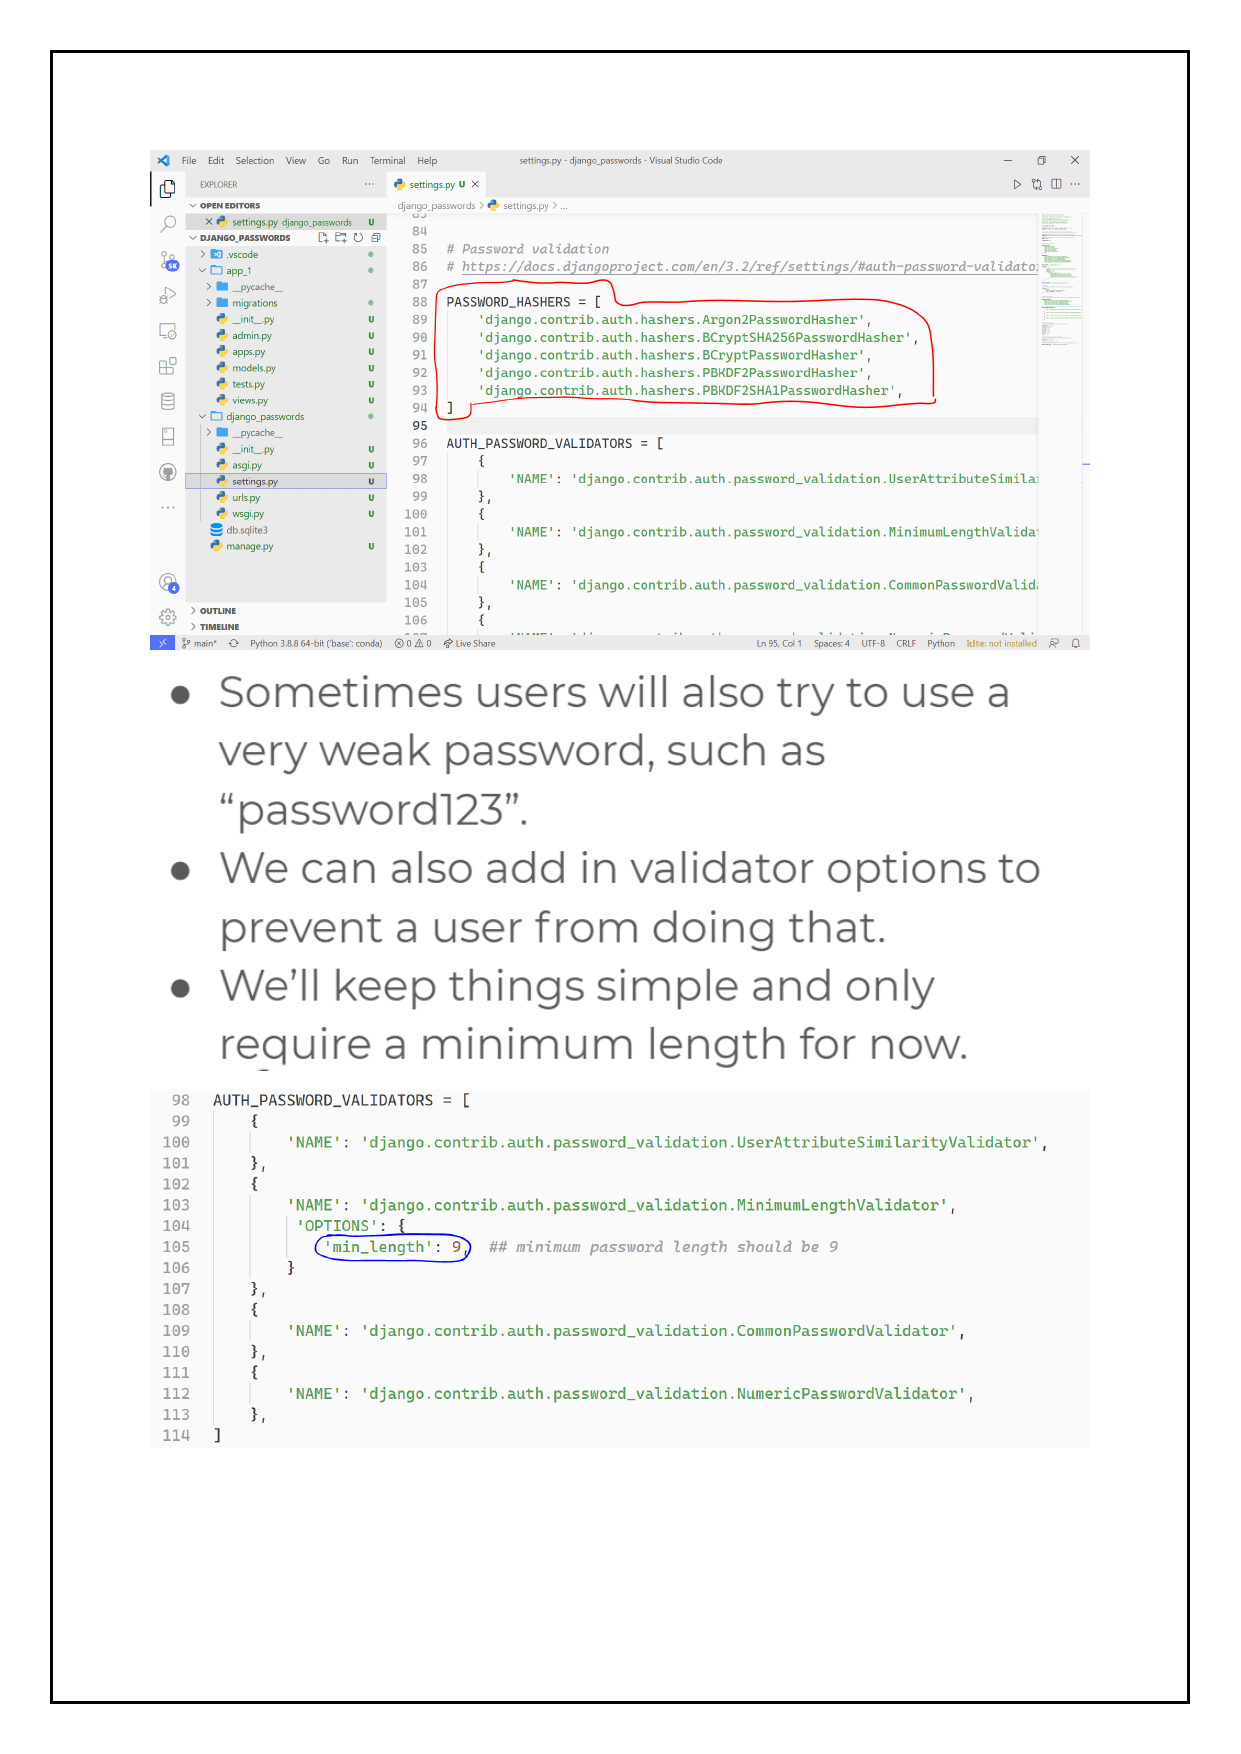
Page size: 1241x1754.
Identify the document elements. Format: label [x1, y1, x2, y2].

picture [150, 150, 1091, 650]
picture [150, 1089, 1091, 1448]
picture [150, 651, 1091, 1071]
